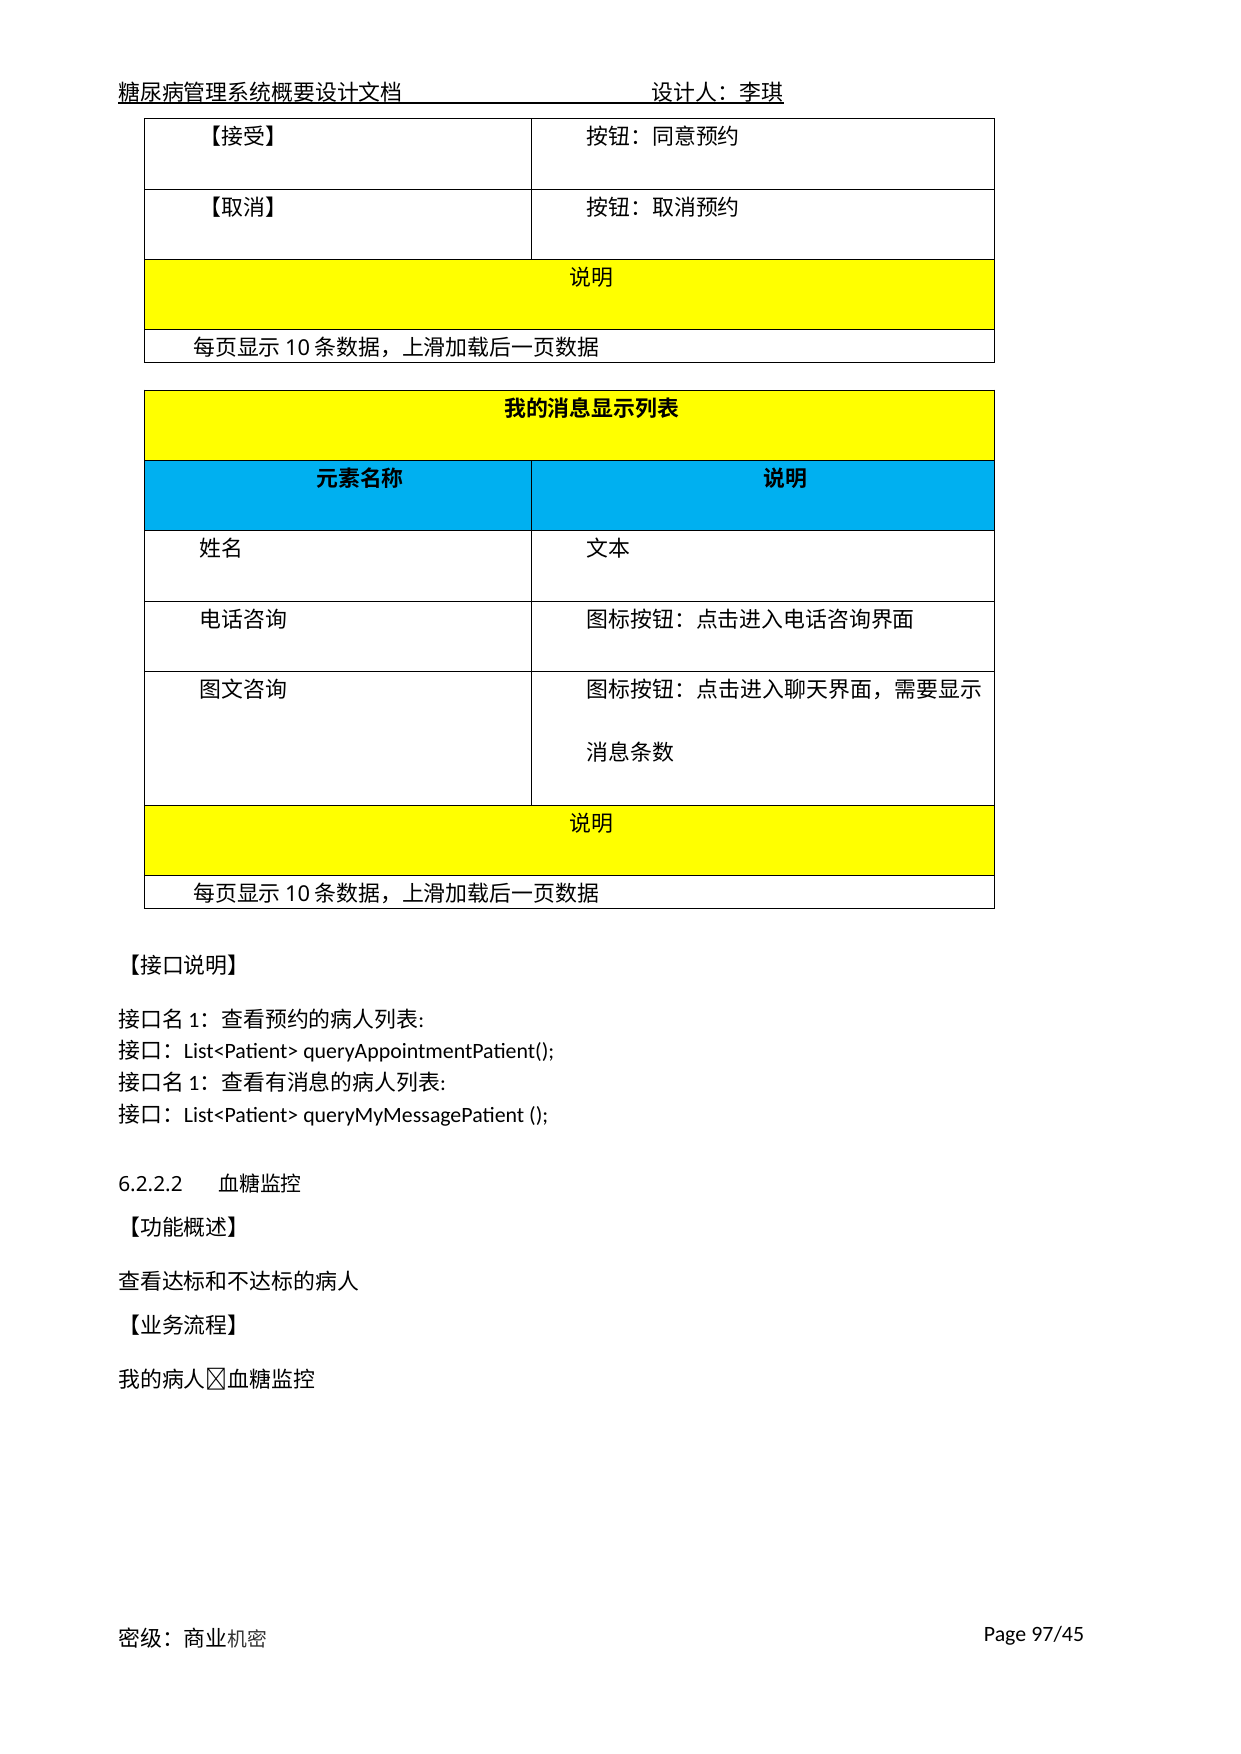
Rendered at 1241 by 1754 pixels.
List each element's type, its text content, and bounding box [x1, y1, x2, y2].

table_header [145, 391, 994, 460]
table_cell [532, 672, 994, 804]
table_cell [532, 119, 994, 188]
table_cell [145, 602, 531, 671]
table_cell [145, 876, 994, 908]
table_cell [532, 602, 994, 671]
subtitle 【接口说明】 [118, 948, 1122, 979]
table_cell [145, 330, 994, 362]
text 查看达标和不达标的病人 [118, 1264, 1122, 1296]
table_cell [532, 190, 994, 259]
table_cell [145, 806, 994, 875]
text 接口：List<Patient> queryMyMessagePatient (); [118, 1097, 1122, 1128]
text 接口名1：查看预约的病人列表: [118, 1002, 1122, 1033]
text 我的病人血糖监控 [118, 1362, 1122, 1393]
subtitle 【功能概述】 [118, 1210, 1122, 1242]
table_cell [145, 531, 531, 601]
text 接口：List<Patient> queryAppointmentPatient(); [118, 1033, 1122, 1065]
text 接口名1：查看有消息的病人列表: [118, 1065, 1122, 1097]
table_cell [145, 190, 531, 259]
subtitle 【业务流程】 [118, 1308, 1122, 1340]
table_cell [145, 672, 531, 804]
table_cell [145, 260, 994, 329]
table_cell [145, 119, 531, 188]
subtitle 血糖监控 [118, 1167, 1122, 1198]
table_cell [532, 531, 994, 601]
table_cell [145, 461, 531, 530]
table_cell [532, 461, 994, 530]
